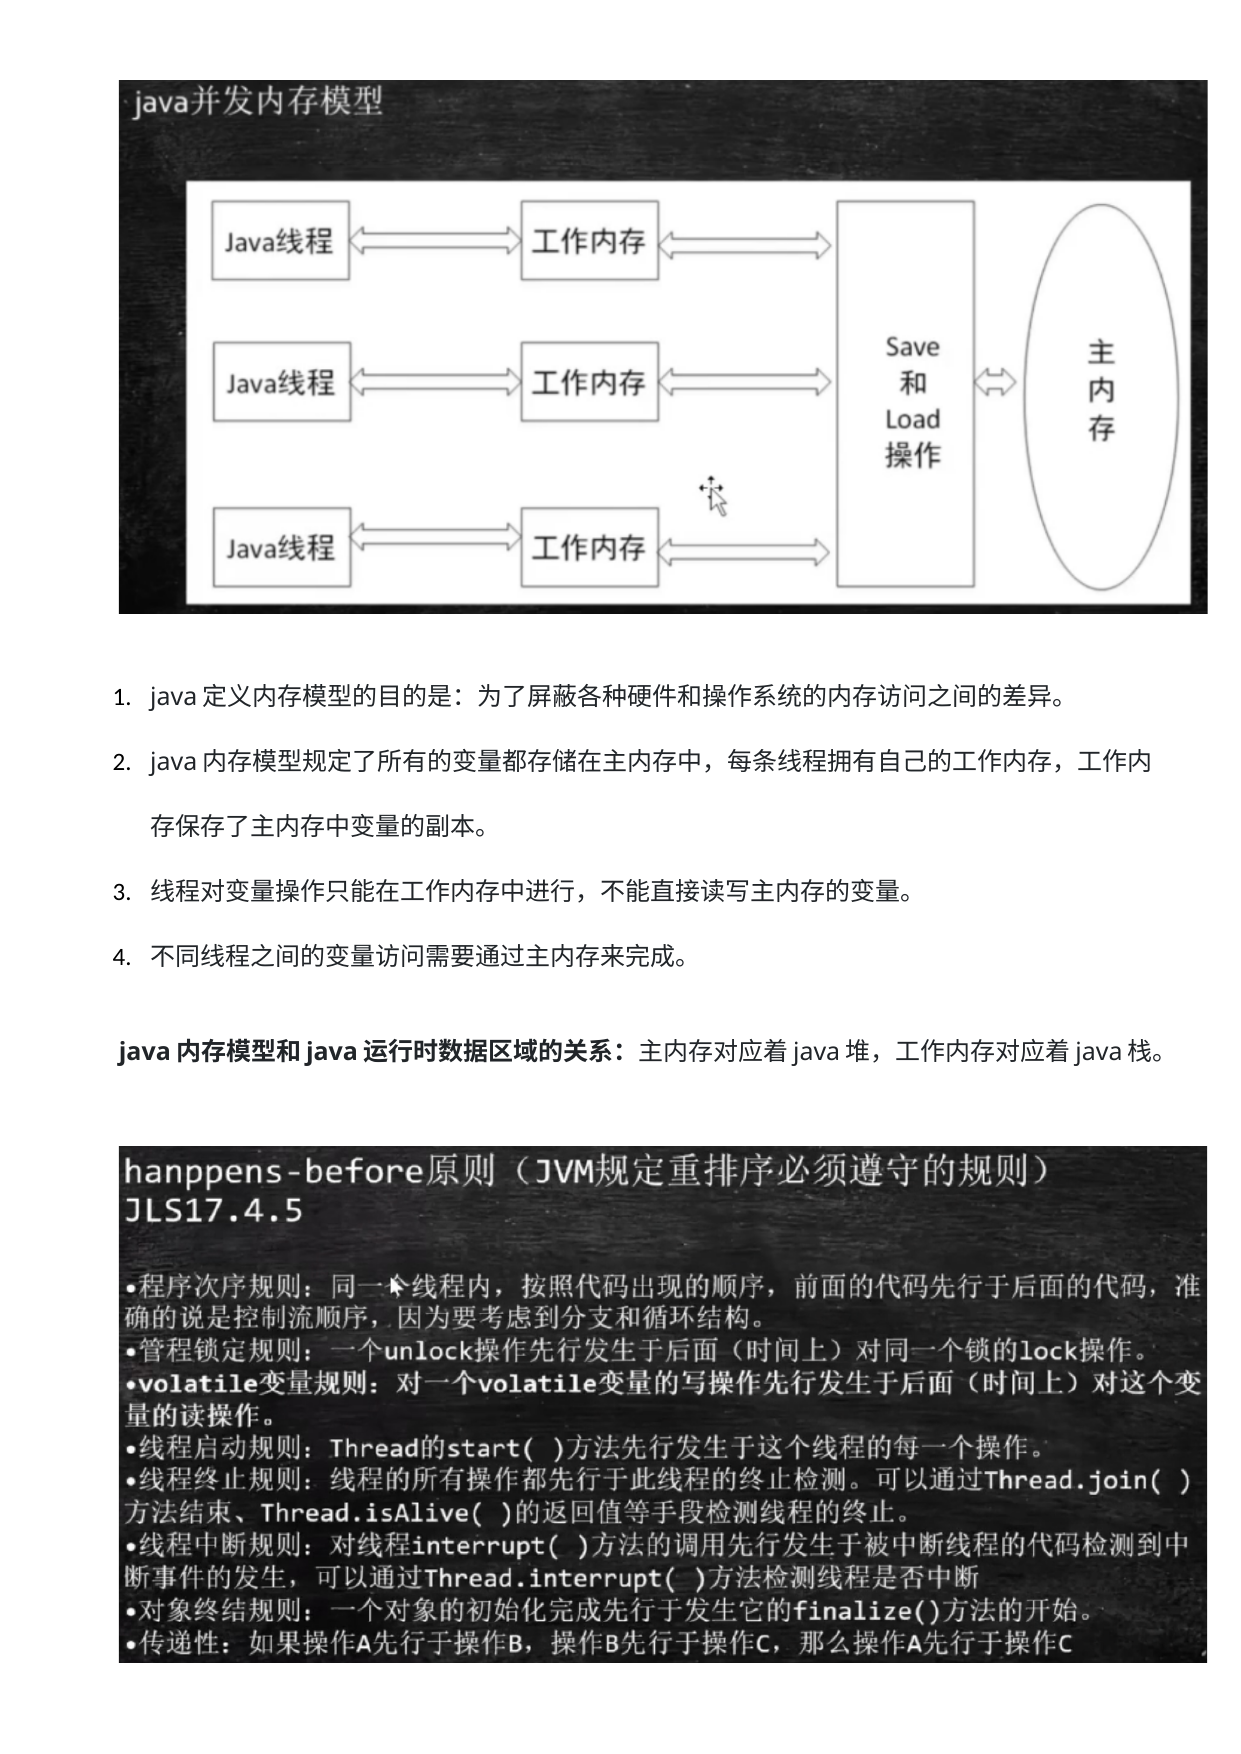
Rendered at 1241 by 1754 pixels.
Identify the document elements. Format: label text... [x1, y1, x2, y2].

list java定义内存模型的目的是：为了屏蔽各种硬件和操作系统的内存访问之间的差异。 [112, 662, 1165, 727]
text java内存模型和java运行时数据区域的关系：主内存对应着java堆，工作内存对应着java栈。 [75, 1017, 1165, 1082]
picture [118, 1146, 1208, 1663]
picture [118, 80, 1208, 614]
list java内存模型规定了所有的变量都存储在主内存中，每条线程拥有自己的工作内存，工作内存保存了主内存中变量的副本。 [112, 727, 1165, 857]
list 线程对变量操作只能在工作内存中进行，不能直接读写主内存的变量。 [112, 857, 1165, 922]
list 不同线程之间的变量访问需要通过主内存来完成。 [112, 922, 1165, 987]
